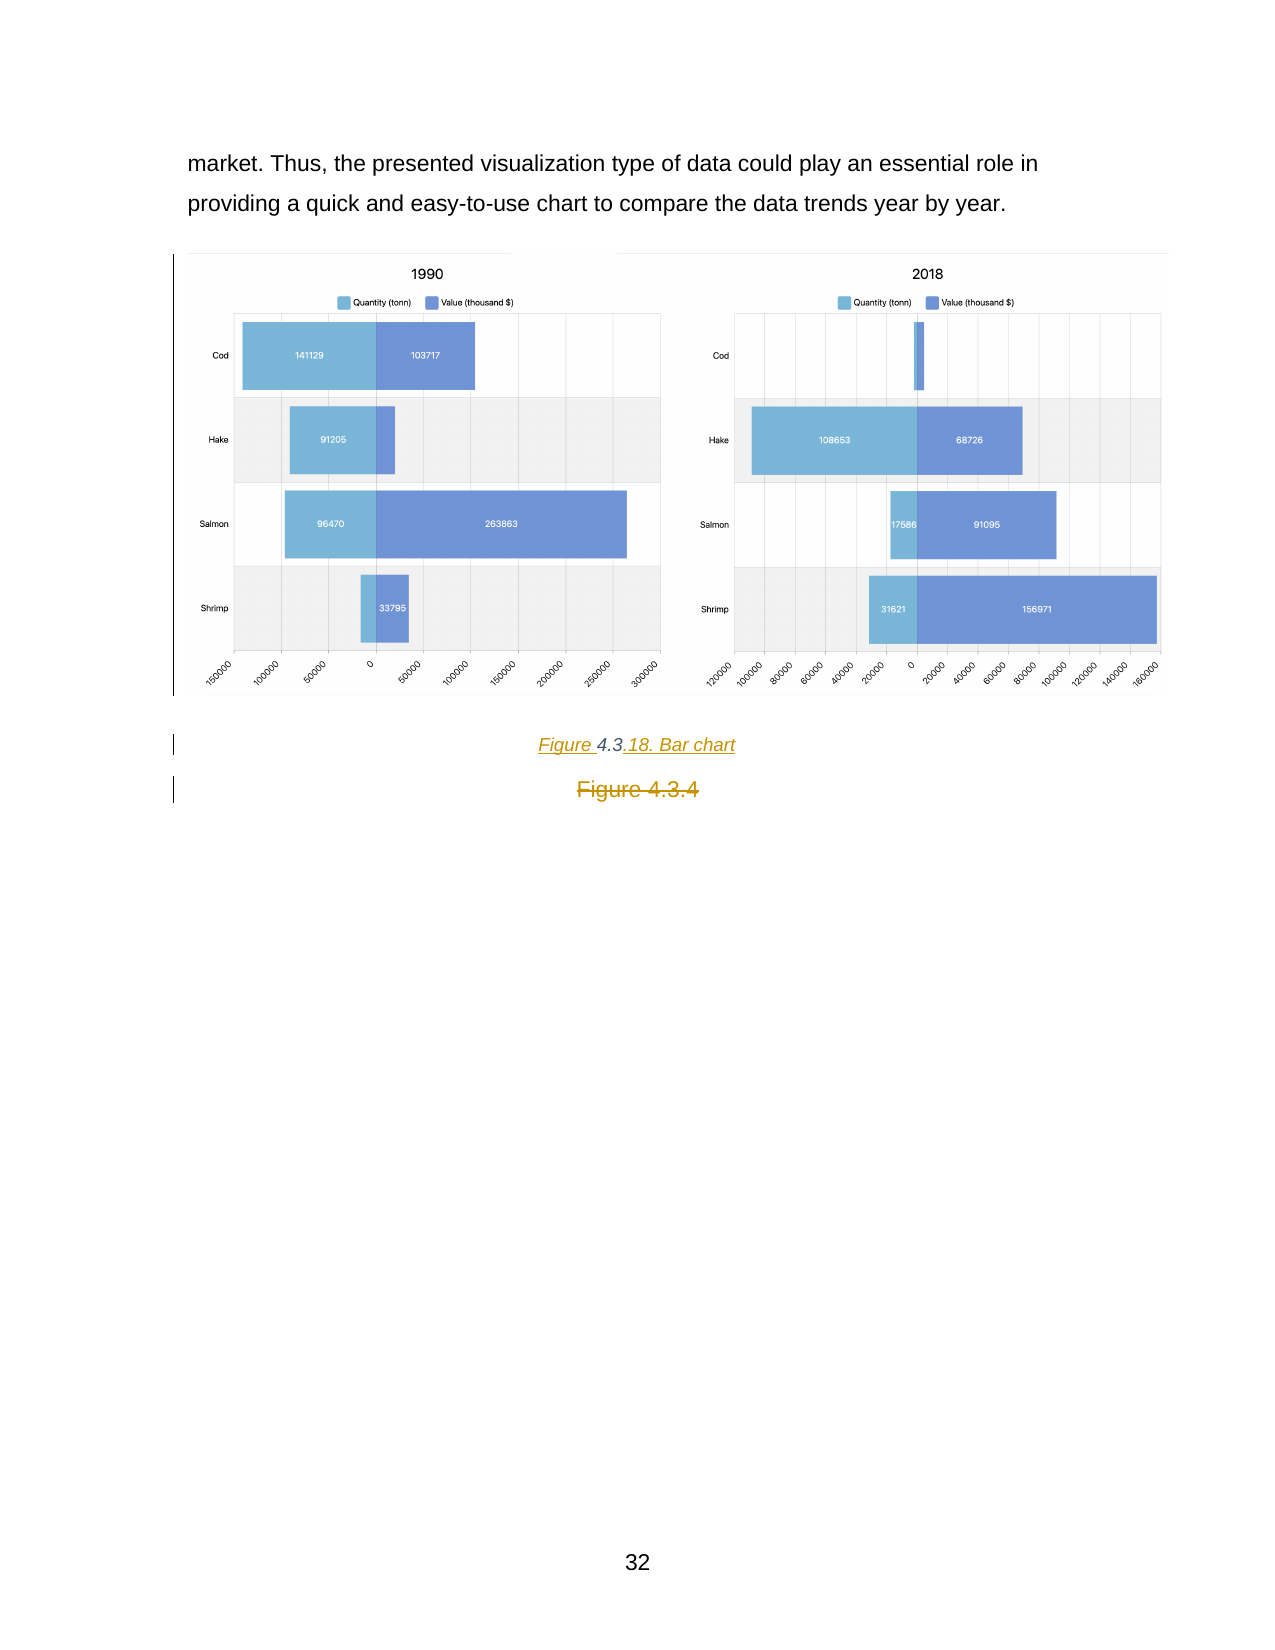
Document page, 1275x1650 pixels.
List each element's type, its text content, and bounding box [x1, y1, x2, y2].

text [187, 150, 1087, 216]
text 4.3 [187, 734, 1087, 755]
picture [187, 253, 1170, 696]
